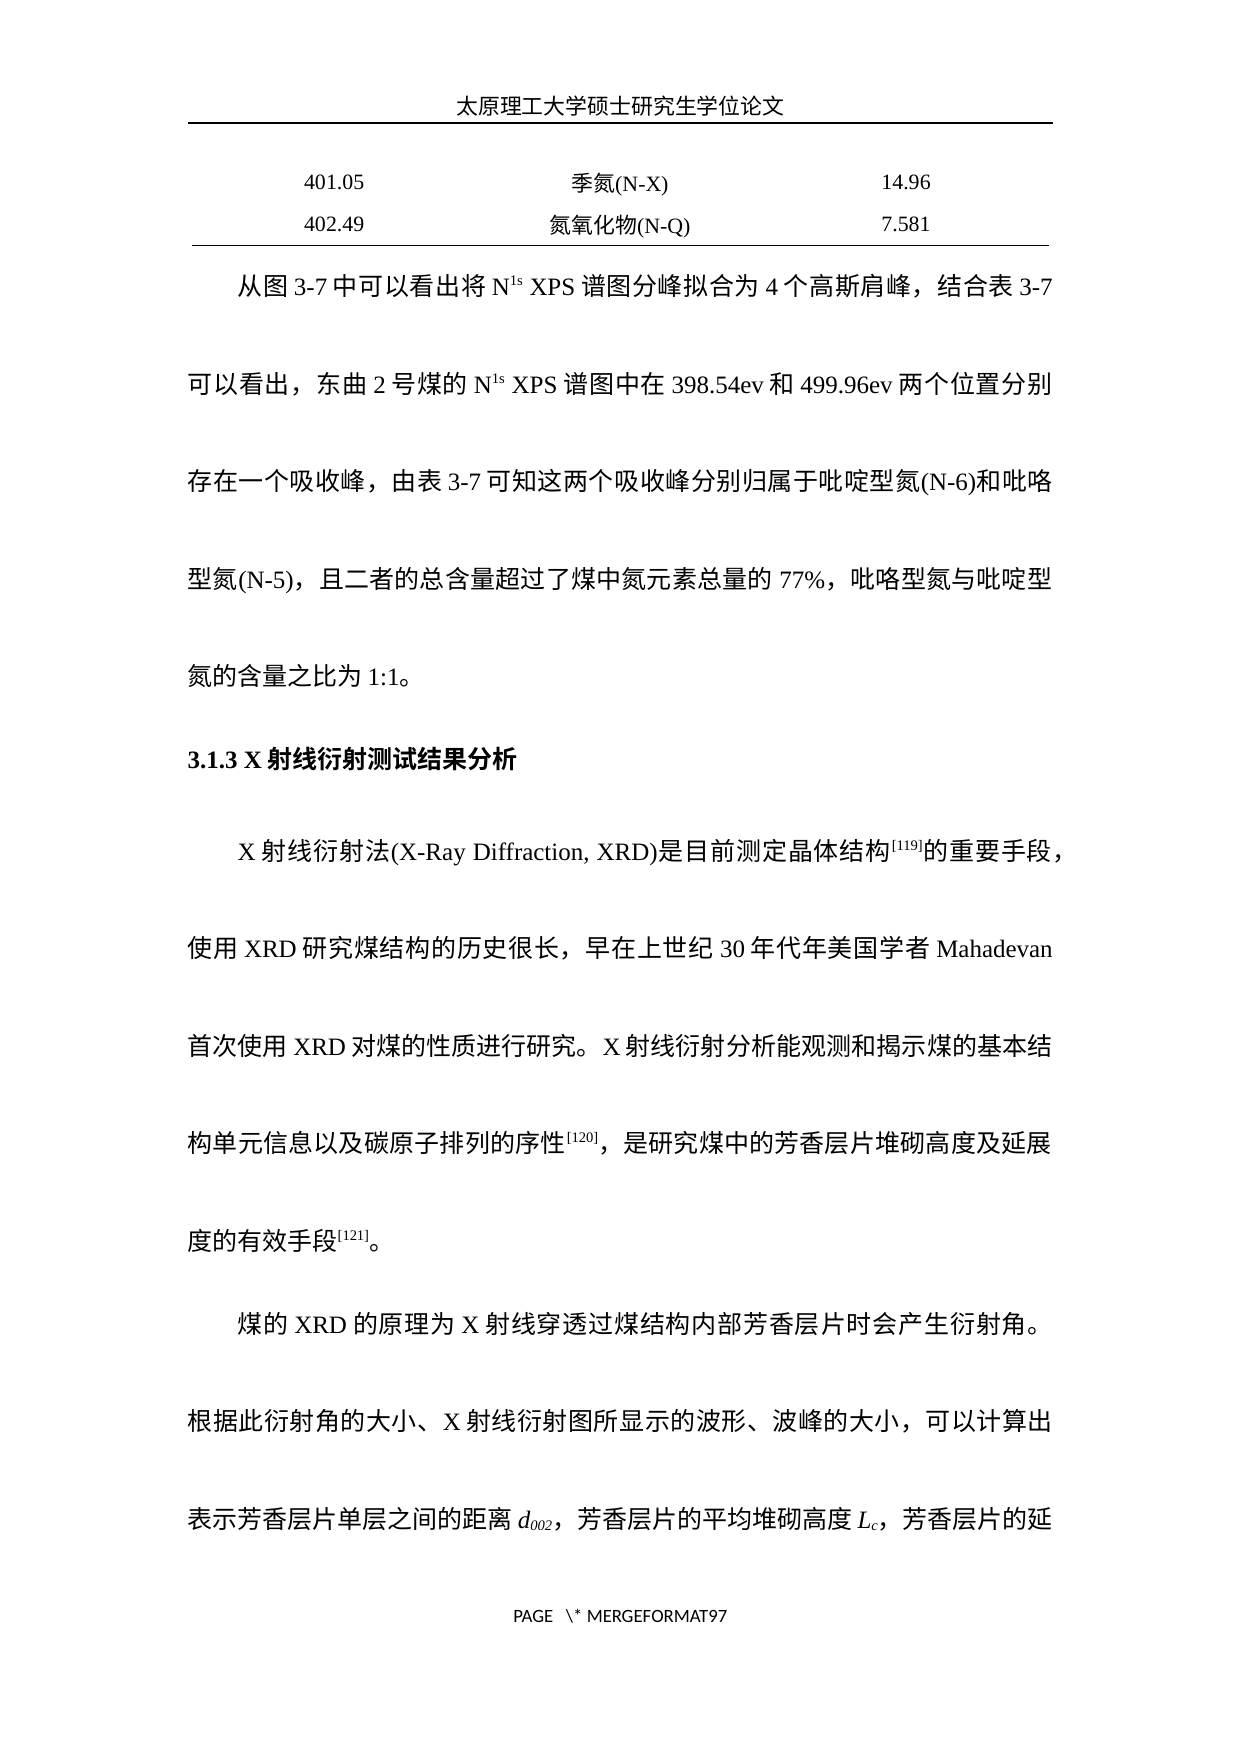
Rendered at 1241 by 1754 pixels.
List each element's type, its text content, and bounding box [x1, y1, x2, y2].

text 3.1.3 X射线衍射测试结果分析 [187, 725, 1053, 790]
table_cell 401.05 [192, 161, 476, 203]
table_cell 402.49 [192, 203, 476, 245]
text 从图3-7中可以看出将N1s XPS谱图分峰拟合为4个高斯肩峰，结合表3-7可以看出，东曲2号煤的N1s XPS谱图中在398.54ev和499.96ev两个位置分别存在一个吸收峰，由表3-7可知这两个吸收峰分别归属于吡啶型氮(N-6)和吡咯型氮(N-5)，且二者的总含量超过了煤中氮元素总量的77%，吡咯型氮与吡啶型氮的含量之比为1:1。 [187, 252, 1053, 707]
text X射线衍射法(X-Ray Diffraction, XRD)是目前测定晶体结构[119]的重要手段，使用XRD研究煤结构的历史很长，早在上世纪30年代年美国学者Mahadevan首次使用XRD对煤的性质进行研究。X射线衍射分析能观测和揭示煤的基本结构单元信息以及碳原子排列的序性[120]，是研究煤中的芳香层片堆砌高度及延展度的有效手段[121]。 [187, 817, 1053, 1272]
table_cell 14.96 [763, 161, 1048, 203]
table_cell 7.581 [763, 203, 1048, 245]
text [187, 1290, 1053, 1550]
table_cell 季氮(N-X) [476, 161, 763, 203]
table_cell 氮氧化物(N-Q) [476, 203, 763, 245]
